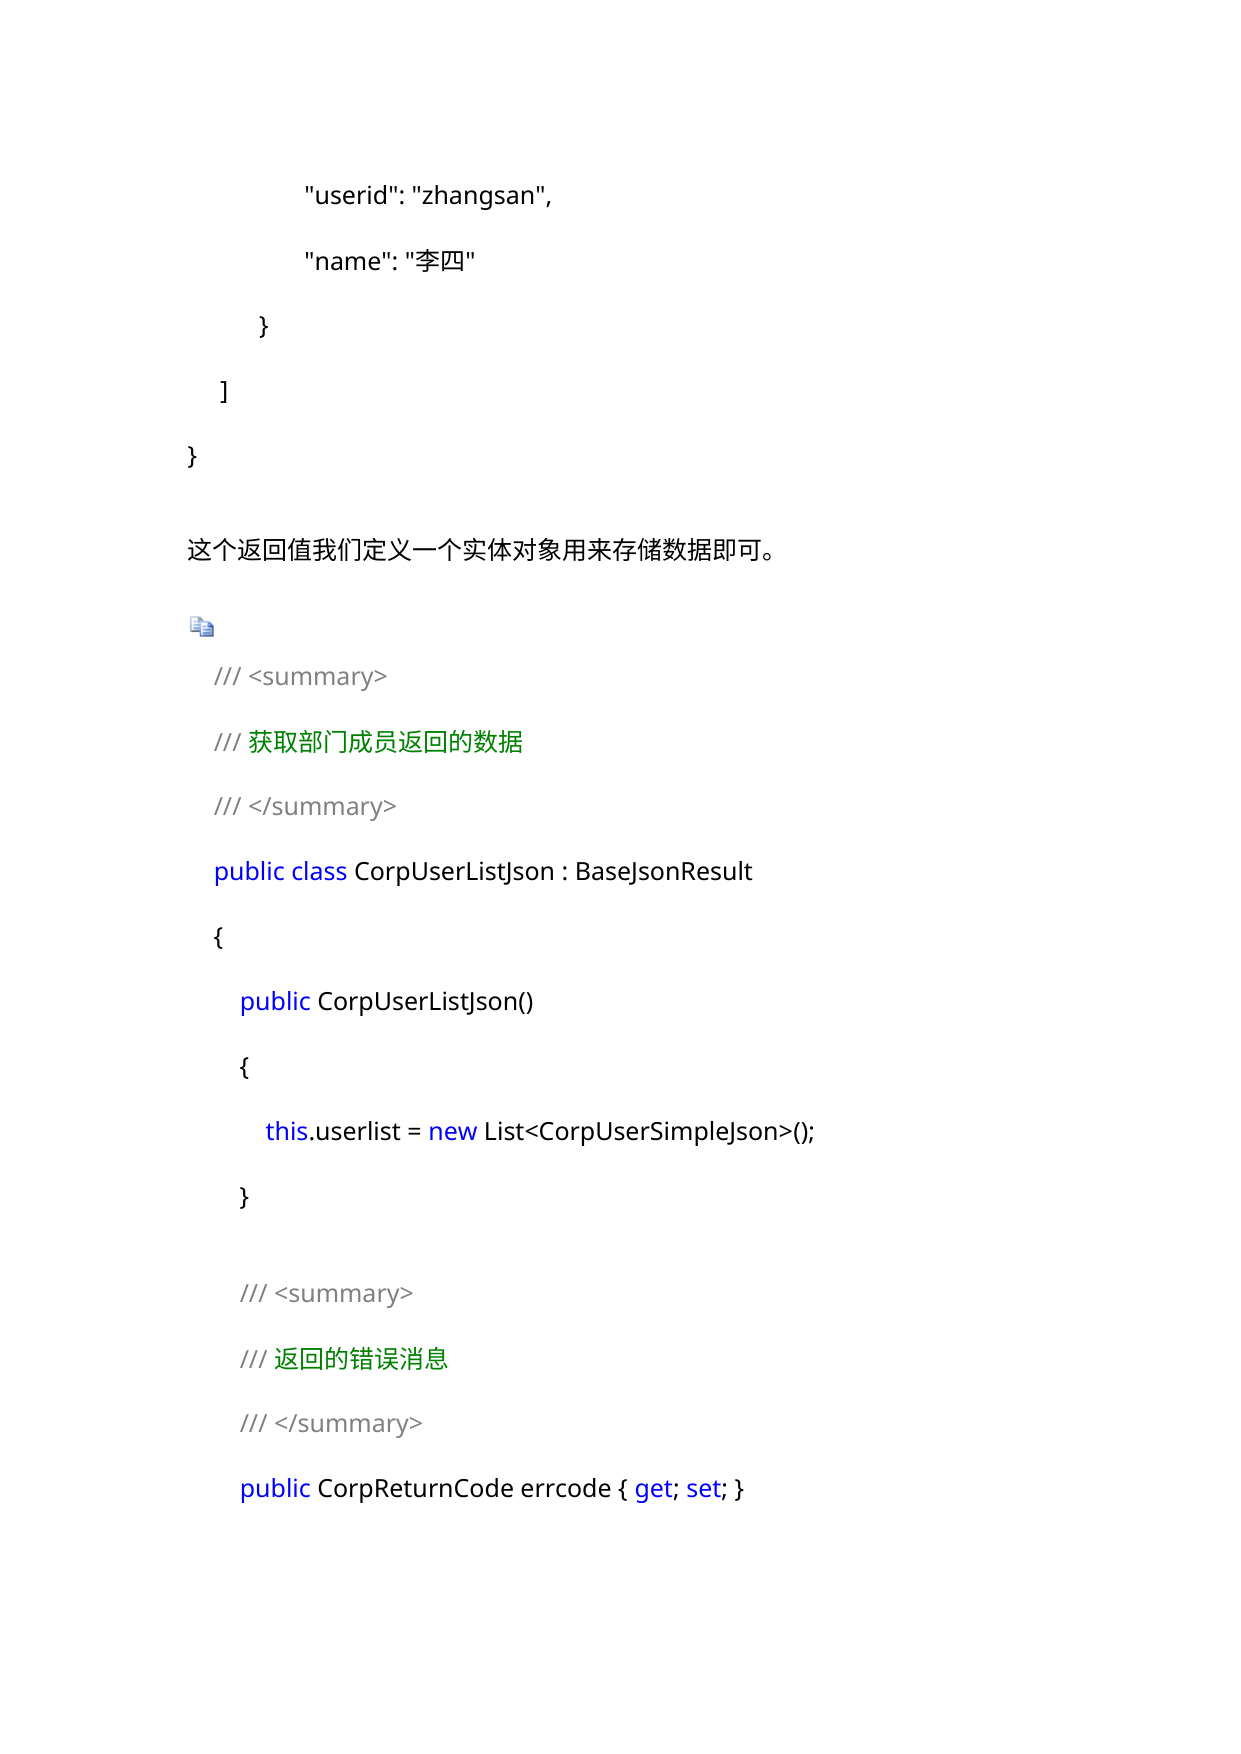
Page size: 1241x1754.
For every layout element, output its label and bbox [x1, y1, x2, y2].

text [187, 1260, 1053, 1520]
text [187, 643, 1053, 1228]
picture [187, 610, 219, 642]
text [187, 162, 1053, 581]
